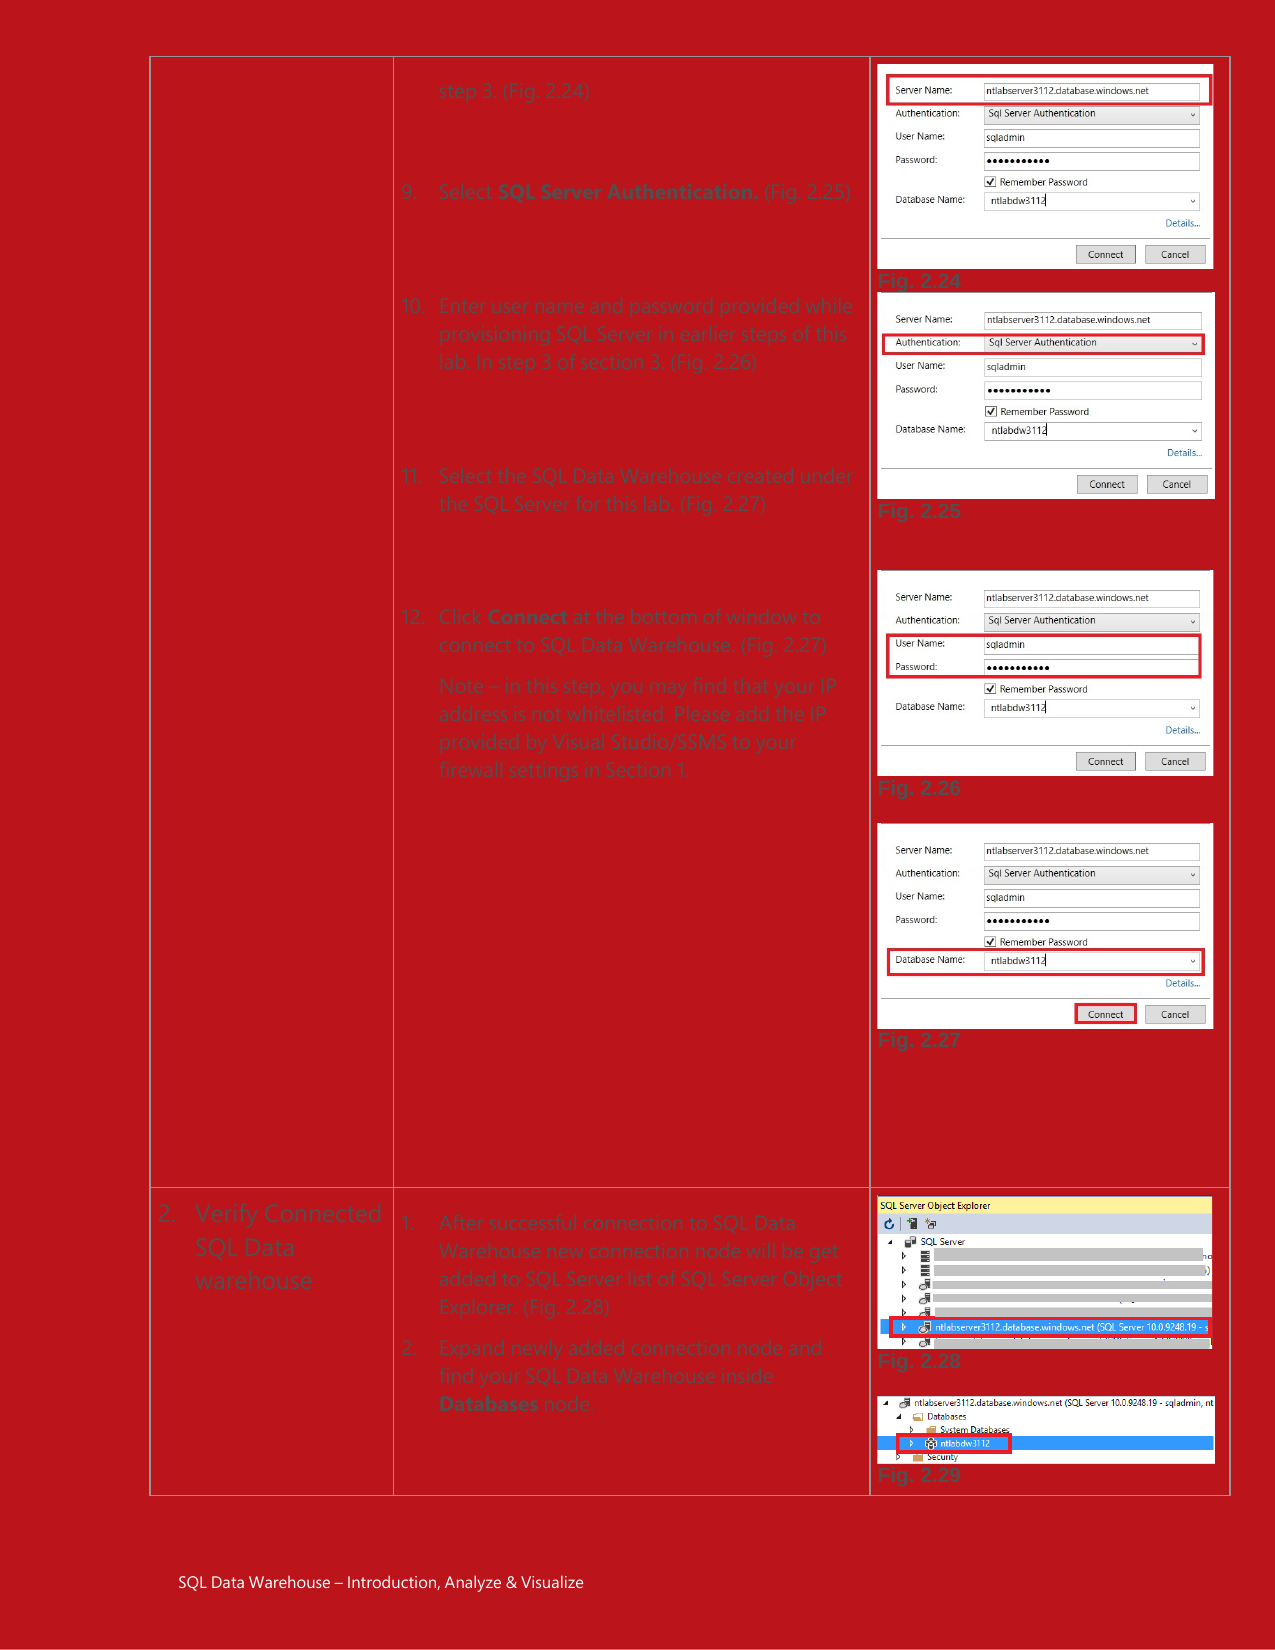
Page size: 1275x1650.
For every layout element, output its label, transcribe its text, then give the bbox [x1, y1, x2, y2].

picture [877, 1195, 1213, 1349]
table_cell Verify Connected SQL Data warehouse [151, 1188, 393, 1495]
picture [877, 1396, 1215, 1464]
picture [877, 823, 1214, 1029]
table_cell After successful connection to SQL Data Warehouse new connection node will be get added to SQL Server list of SQL Server Object Explorer. (Fig. 2.28) Expand newly added connection node and find your SQL Data Warehouse inside Databases node. [394, 1188, 869, 1495]
picture [877, 570, 1214, 776]
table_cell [871, 57, 1229, 1187]
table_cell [151, 57, 393, 1187]
table_cell Fig. 2.28 Fig. 2.29 [871, 1188, 1229, 1495]
picture [877, 292, 1215, 499]
picture [877, 64, 1214, 269]
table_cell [394, 57, 869, 1187]
